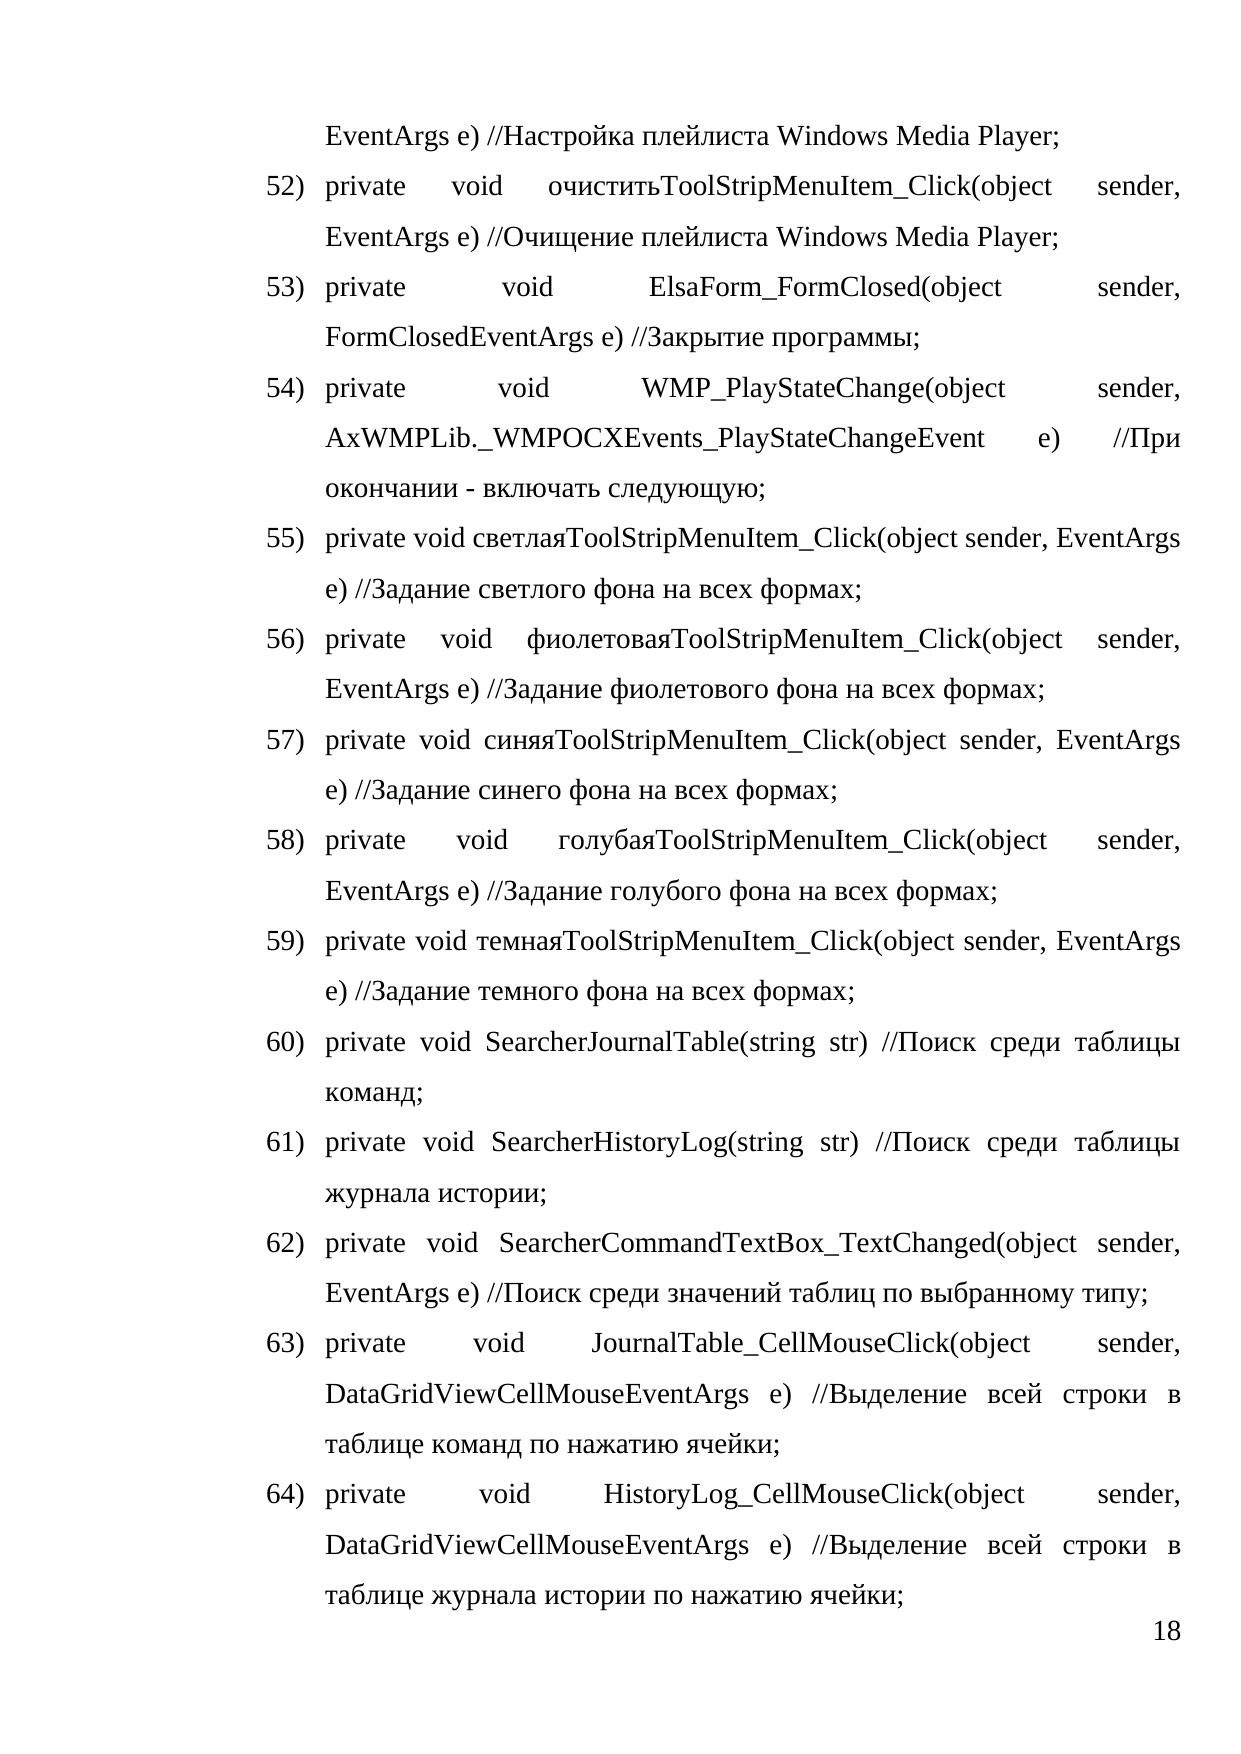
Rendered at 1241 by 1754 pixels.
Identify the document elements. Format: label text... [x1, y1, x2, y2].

list private void SearcherJournalTable(string str) //Поиск среди таблицы команд; [266, 1024, 1181, 1108]
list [266, 118, 1181, 152]
list private void SearcherCommandTextBox_TextChanged(object sender, EventArgs e) //Поиск среди значений таблиц по выбранному типу; [266, 1225, 1181, 1309]
list private void синяяToolStripMenuItem_Click(object sender, EventArgs e) //Задание синего фона на всех формах; [266, 722, 1181, 806]
list private void голубаяToolStripMenuItem_Click(object sender, EventArgs e) //Задание голубого фона на всех формах; [266, 822, 1181, 906]
list private void темнаяToolStripMenuItem_Click(object sender, EventArgs e) //Задание темного фона на всех формах; [266, 923, 1181, 1007]
list private void JournalTable_CellMouseClick(object sender, DataGridViewCellMouseEventArgs e) //Выделение всей строки в таблице команд по нажатию ячейки; [266, 1326, 1181, 1460]
list private void фиолетоваяToolStripMenuItem_Click(object sender, EventArgs e) //Задание фиолетового фона на всех формах; [266, 621, 1181, 705]
list private void светлаяToolStripMenuItem_Click(object sender, EventArgs e) //Задание светлого фона на всех формах; [266, 521, 1181, 604]
list private void ElsaForm_FormClosed(object sender, FormClosedEventArgs e) //Закрытие программы; [266, 269, 1181, 353]
list private void HistoryLog_CellMouseClick(object sender, DataGridViewCellMouseEventArgs e) //Выделение всей строки в таблице журнала истории по нажатию ячейки; [266, 1477, 1181, 1611]
list private void WMP_PlayStateChange(object sender, AxWMPLib._WMPOCXEvents_PlayStateChangeEvent e) //При окончании - включать следующую; [266, 370, 1181, 504]
list private void SearcherHistoryLog(string str) //Поиск среди таблицы журнала истории; [266, 1124, 1181, 1208]
list private void очиститьToolStripMenuItem_Click(object sender, EventArgs e) //Очищение плейлиста Windows Media Player; [266, 168, 1181, 252]
